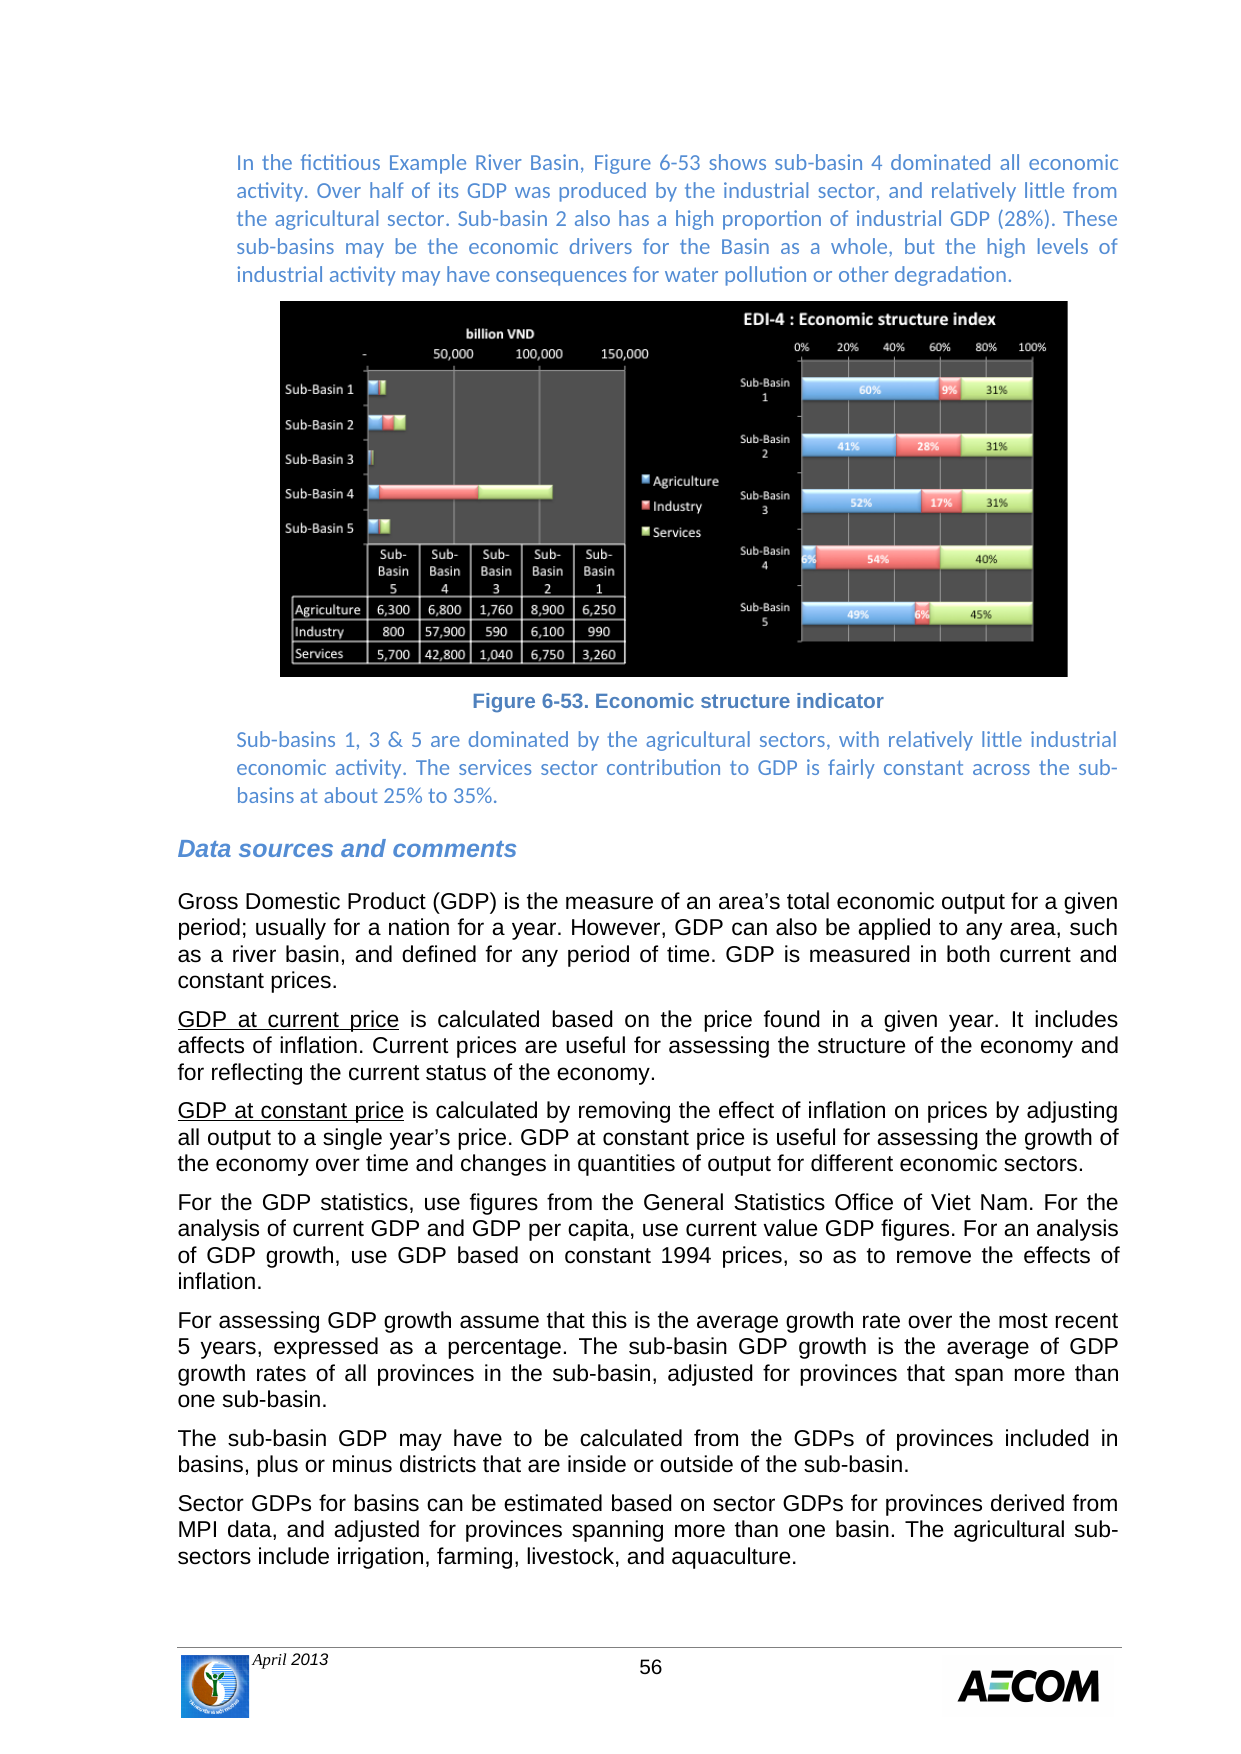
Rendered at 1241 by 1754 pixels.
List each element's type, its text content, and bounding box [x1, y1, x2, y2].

text For assessing GDP growth assume that this is the average growth rate over the most recent 5 years, expressed as a percentage. The sub-basin GDP growth is the average of GDP growth rates of all provinces in the sub-basin, adjusted for provinces that span more than one sub-basin. [177, 1307, 1120, 1412]
text The sub-basin GDP may have to be calculated from the GDPs of provinces included in basins, plus or minus districts that are inside or outside of the sub-basin. [177, 1425, 1120, 1478]
text For the GDP statistics, use figures from the General Statistics Office of Viet Nam. For the analysis of current GDP and GDP per capita, use current value GDP figures. For an analysis of GDP growth, use GDP based on constant 1994 prices, so as to remove the effects of inflation. [177, 1189, 1120, 1294]
picture [280, 301, 1068, 677]
picture [942, 1655, 1114, 1717]
text Sub-basins 1, 3 & 5 are dominated by the agricultural sectors, with relatively little industrial economic activity. The services sector contribution to GDP is fairly constant across the sub-basins at about 25% to 35%. [236, 725, 1120, 809]
subtitle Data sources and comments [177, 834, 1120, 863]
picture [181, 1655, 250, 1718]
text Gross Domestic Product (GDP) is the measure of an area’s total economic output for a given period; usually for a nation for a year. However, GDP can also be applied to any area, such as a river basin, and defined for any period of time. GDP is measured in both current and constant prices. [177, 888, 1120, 993]
text GDP at current price is calculated based on the price found in a given year. It includes affects of inflation. Current prices are useful for assessing the structure of the economy and for reflecting the current status of the economy. [177, 1006, 1120, 1085]
text Sector GDPs for basins can be estimated based on sector GDPs for provinces derived from MPI data, and adjusted for provinces spanning more than one basin. The agricultural sub-sectors include irrigation, farming, livestock, and aquaculture. [177, 1490, 1120, 1569]
text GDP at constant price is calculated by removing the effect of inflation on prices by adjusting all output to a single year’s price. GDP at constant price is useful for assessing the growth of the economy over time and changes in quantities of output for different economic sectors. [177, 1097, 1120, 1177]
